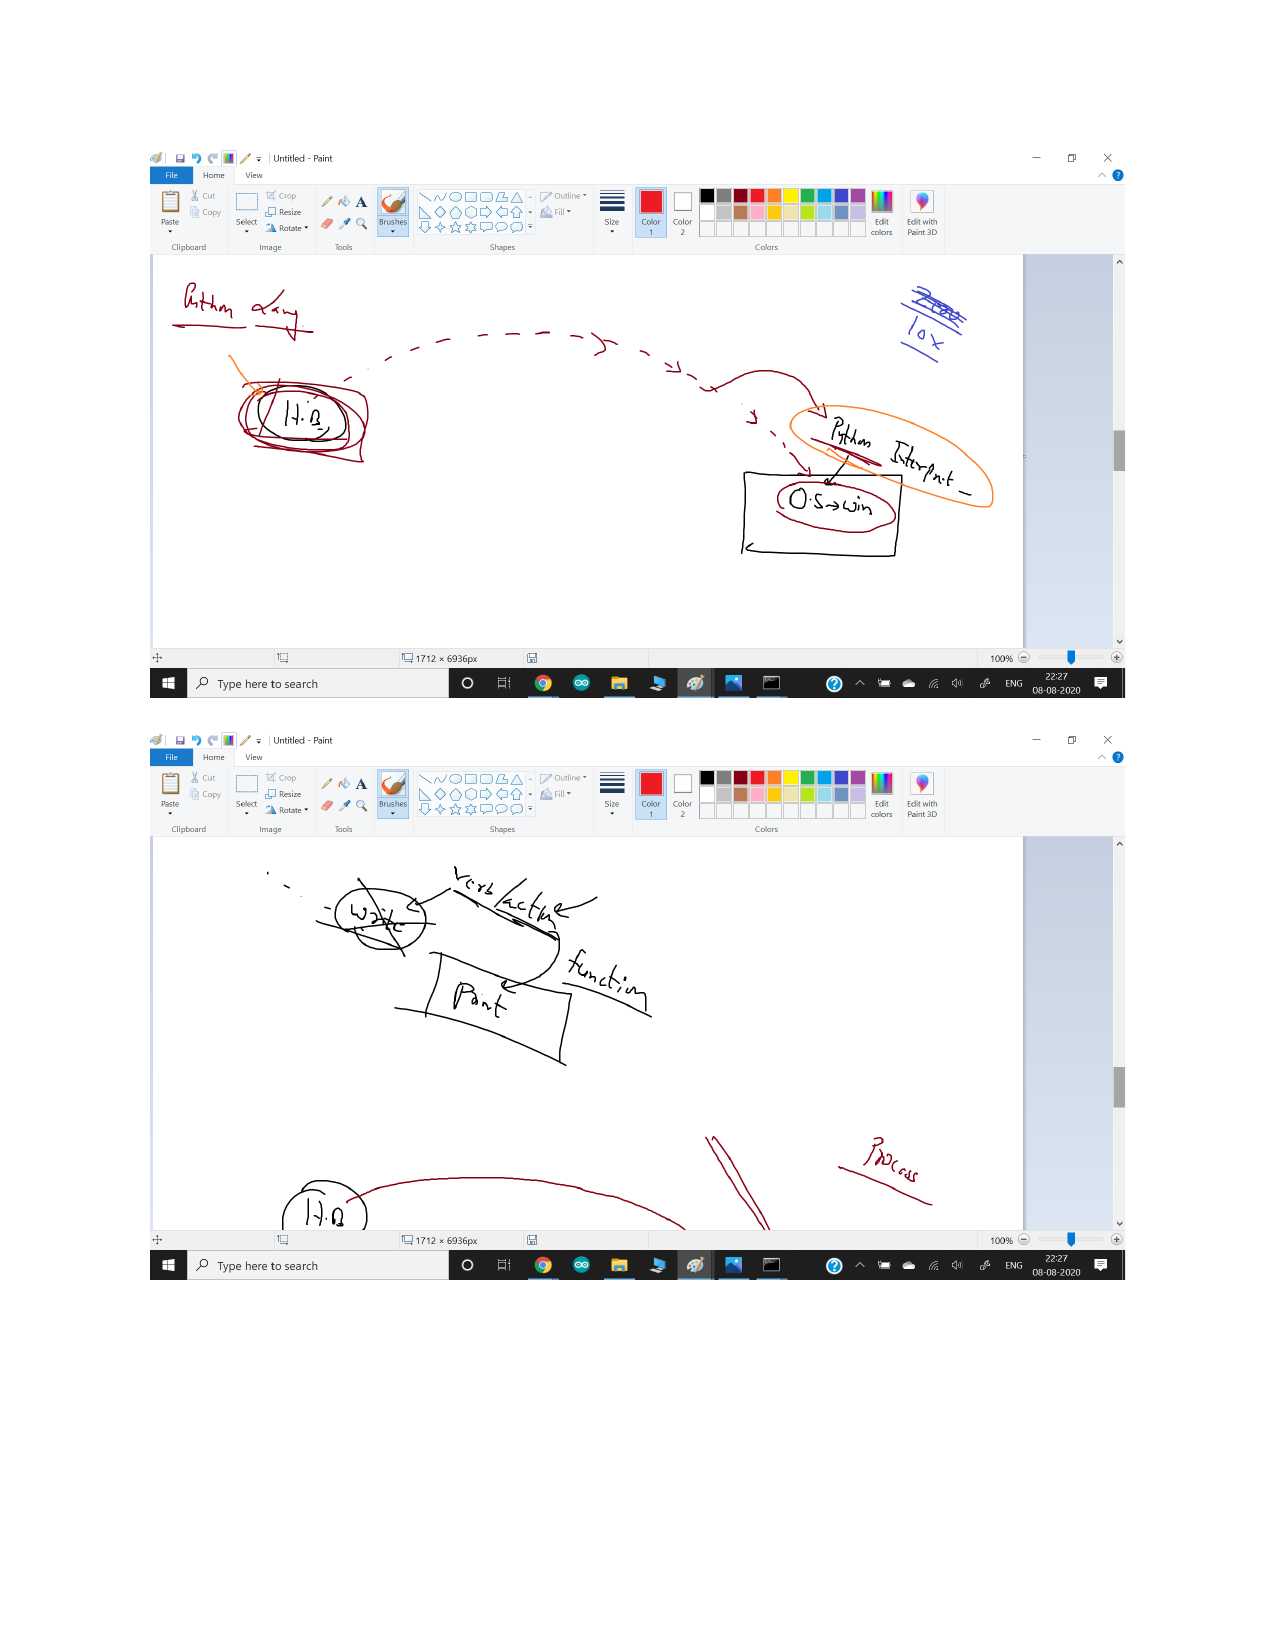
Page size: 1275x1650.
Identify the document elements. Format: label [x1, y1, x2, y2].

picture [150, 732, 1125, 1280]
picture [150, 150, 1125, 698]
